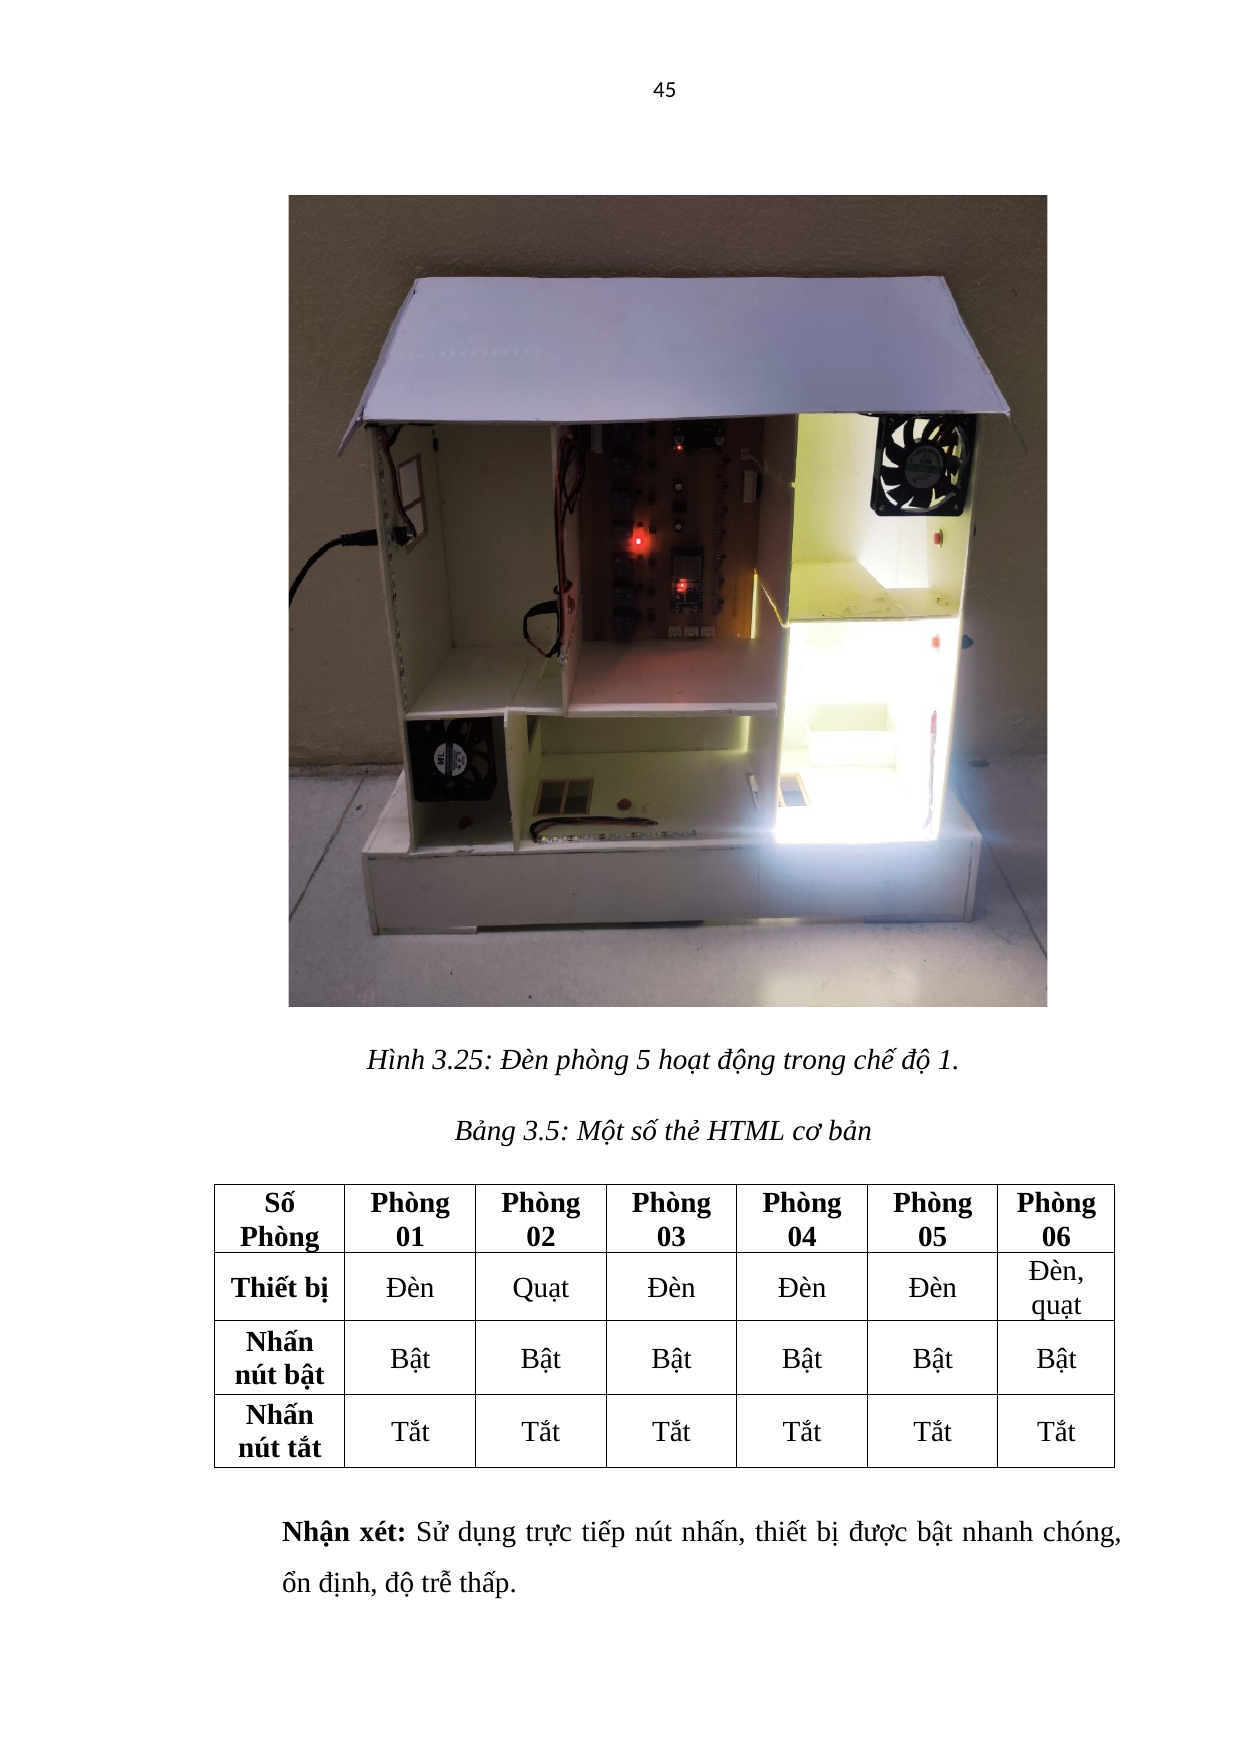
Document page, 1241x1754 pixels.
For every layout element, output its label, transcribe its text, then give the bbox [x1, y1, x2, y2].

table_cell Tắt [476, 1395, 606, 1467]
table_header Phòng 06 [998, 1185, 1114, 1252]
table_cell Nhấn nút tắt [215, 1395, 344, 1467]
table_cell Quạt [476, 1253, 606, 1320]
table_header Phòng 05 [868, 1185, 997, 1252]
text Bảng 3.5: Một số thẻ HTML cơ bản [207, 1113, 1122, 1146]
picture [288, 195, 1048, 1007]
table_cell Đèn, quạt [998, 1253, 1114, 1320]
text Nhận xét: Sử dụng trực tiếp nút nhấn, thiết bị được bật nhanh chóng, ổn định, độ trễ thấp. [282, 1514, 1122, 1598]
table_cell Đèn [868, 1253, 997, 1320]
table_cell Tắt [737, 1395, 867, 1467]
table_cell Tắt [345, 1395, 475, 1467]
table_header Phòng 04 [737, 1185, 867, 1252]
table_cell Tắt [607, 1395, 736, 1467]
table_cell Bật [868, 1321, 997, 1394]
table_header Phòng 03 [607, 1185, 736, 1252]
table_cell Đèn [737, 1253, 867, 1320]
table_cell Nhấn nút bật [215, 1321, 344, 1394]
table_cell Tắt [998, 1395, 1114, 1467]
table_header Phòng 01 [345, 1185, 475, 1252]
table_cell Đèn [345, 1253, 475, 1320]
table_cell Bật [998, 1321, 1114, 1394]
table_cell Tắt [868, 1395, 997, 1467]
table_cell Bật [737, 1321, 867, 1394]
table_cell Thiết bị [215, 1253, 344, 1320]
table_header Số Phòng [215, 1185, 344, 1252]
table_cell Đèn [607, 1253, 736, 1320]
table_cell Bật [607, 1321, 736, 1394]
table_header Phòng 02 [476, 1185, 606, 1252]
table_cell Bật [476, 1321, 606, 1394]
table_cell Bật [345, 1321, 475, 1394]
